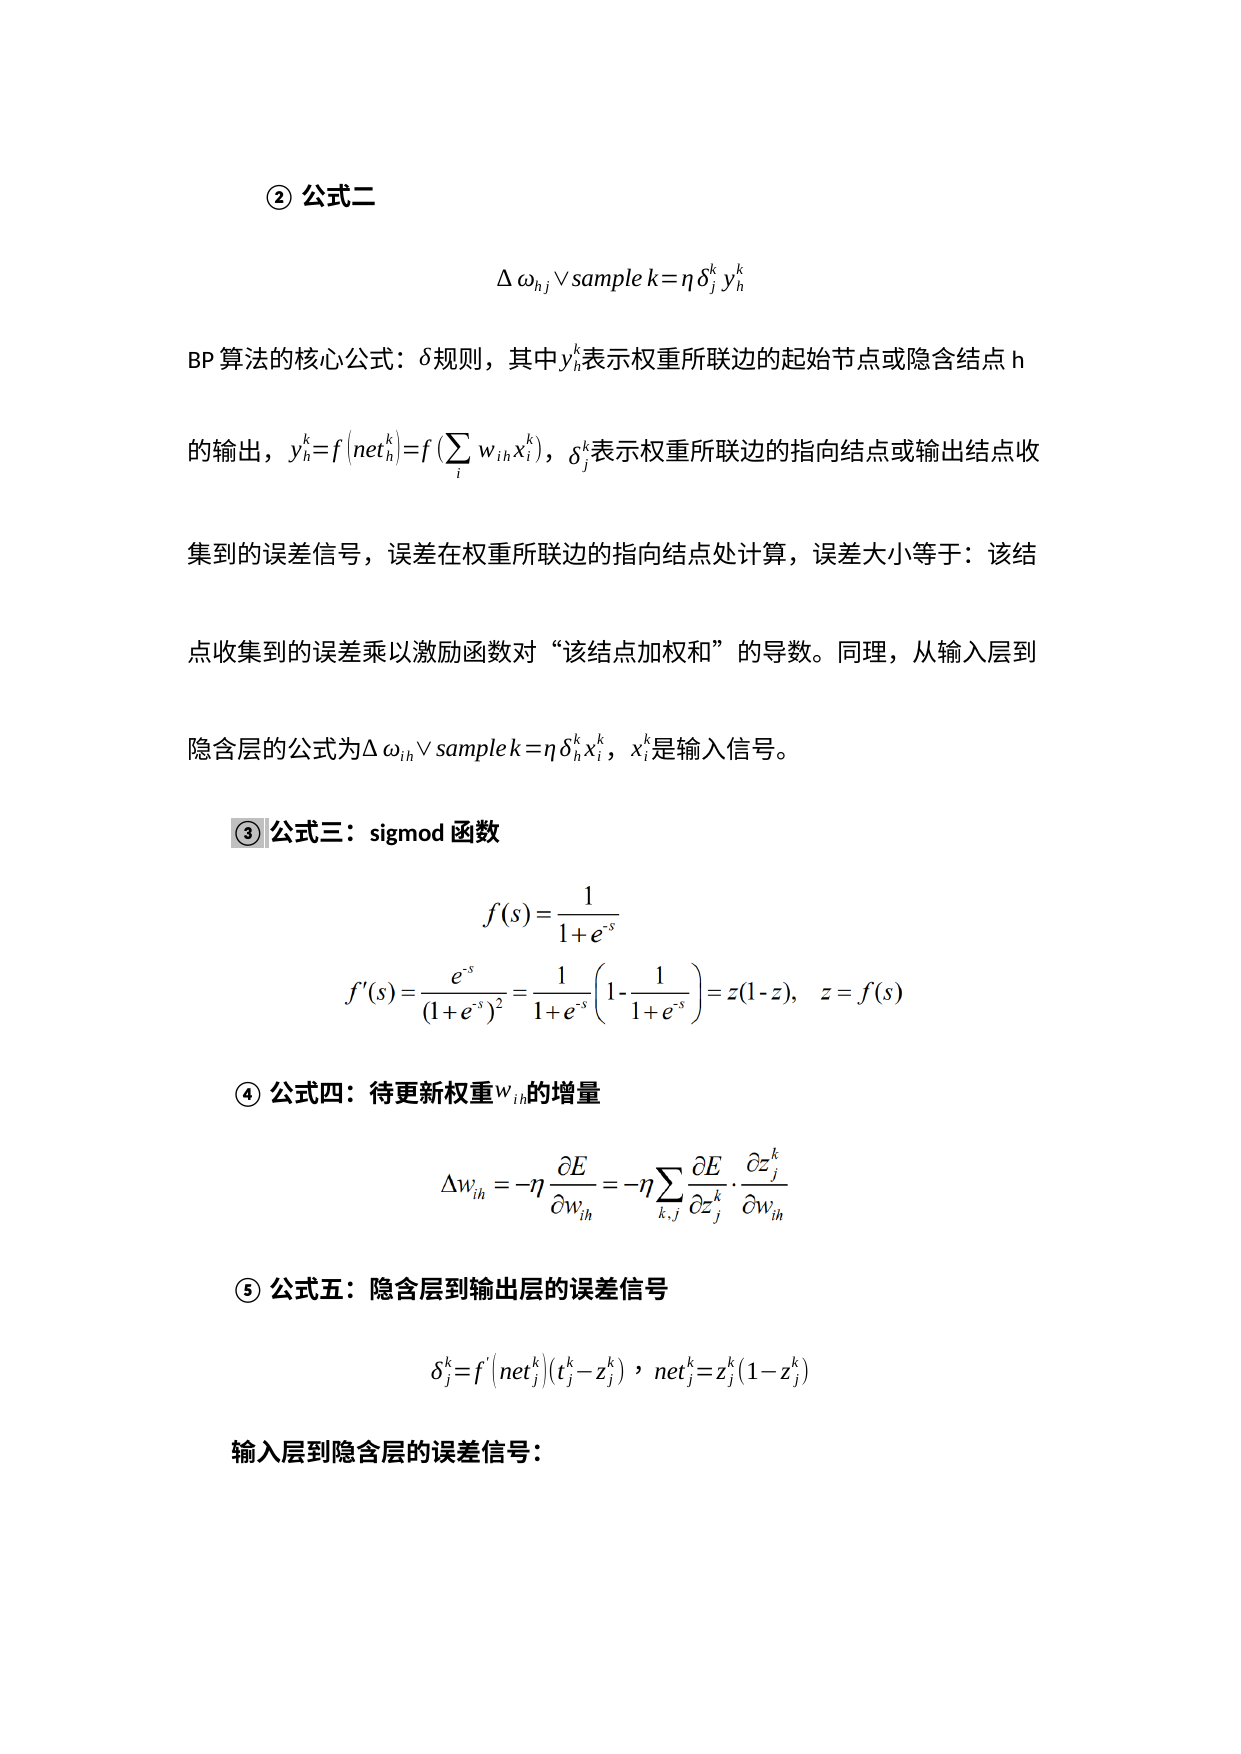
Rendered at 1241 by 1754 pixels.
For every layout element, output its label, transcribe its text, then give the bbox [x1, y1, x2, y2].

text ④公式四：待更新权重的增量 [187, 1059, 1053, 1124]
picture [424, 1142, 816, 1230]
text BP算法的核心公式：规则，其中表示权重所联边的起始节点或隐含结点h的输出，，表示权重所联边的指向结点或输出结点收集到的误差信号，误差在权重所联边的指向结点处计算，误差大小等于：该结点收集到的误差乘以激励函数对“该结点加权和”的导数。同理，从输入层到隐含层的公式为，是输入信号。 [187, 325, 1053, 780]
picture [326, 881, 914, 1036]
list ②公式二 [262, 162, 1053, 227]
text ③公式三：sigmod函数 [187, 798, 1053, 863]
text 输入层到隐含层的误差信号： [231, 1418, 1053, 1483]
text ⑤公式五：隐含层到输出层的误差信号 [187, 1255, 1053, 1320]
